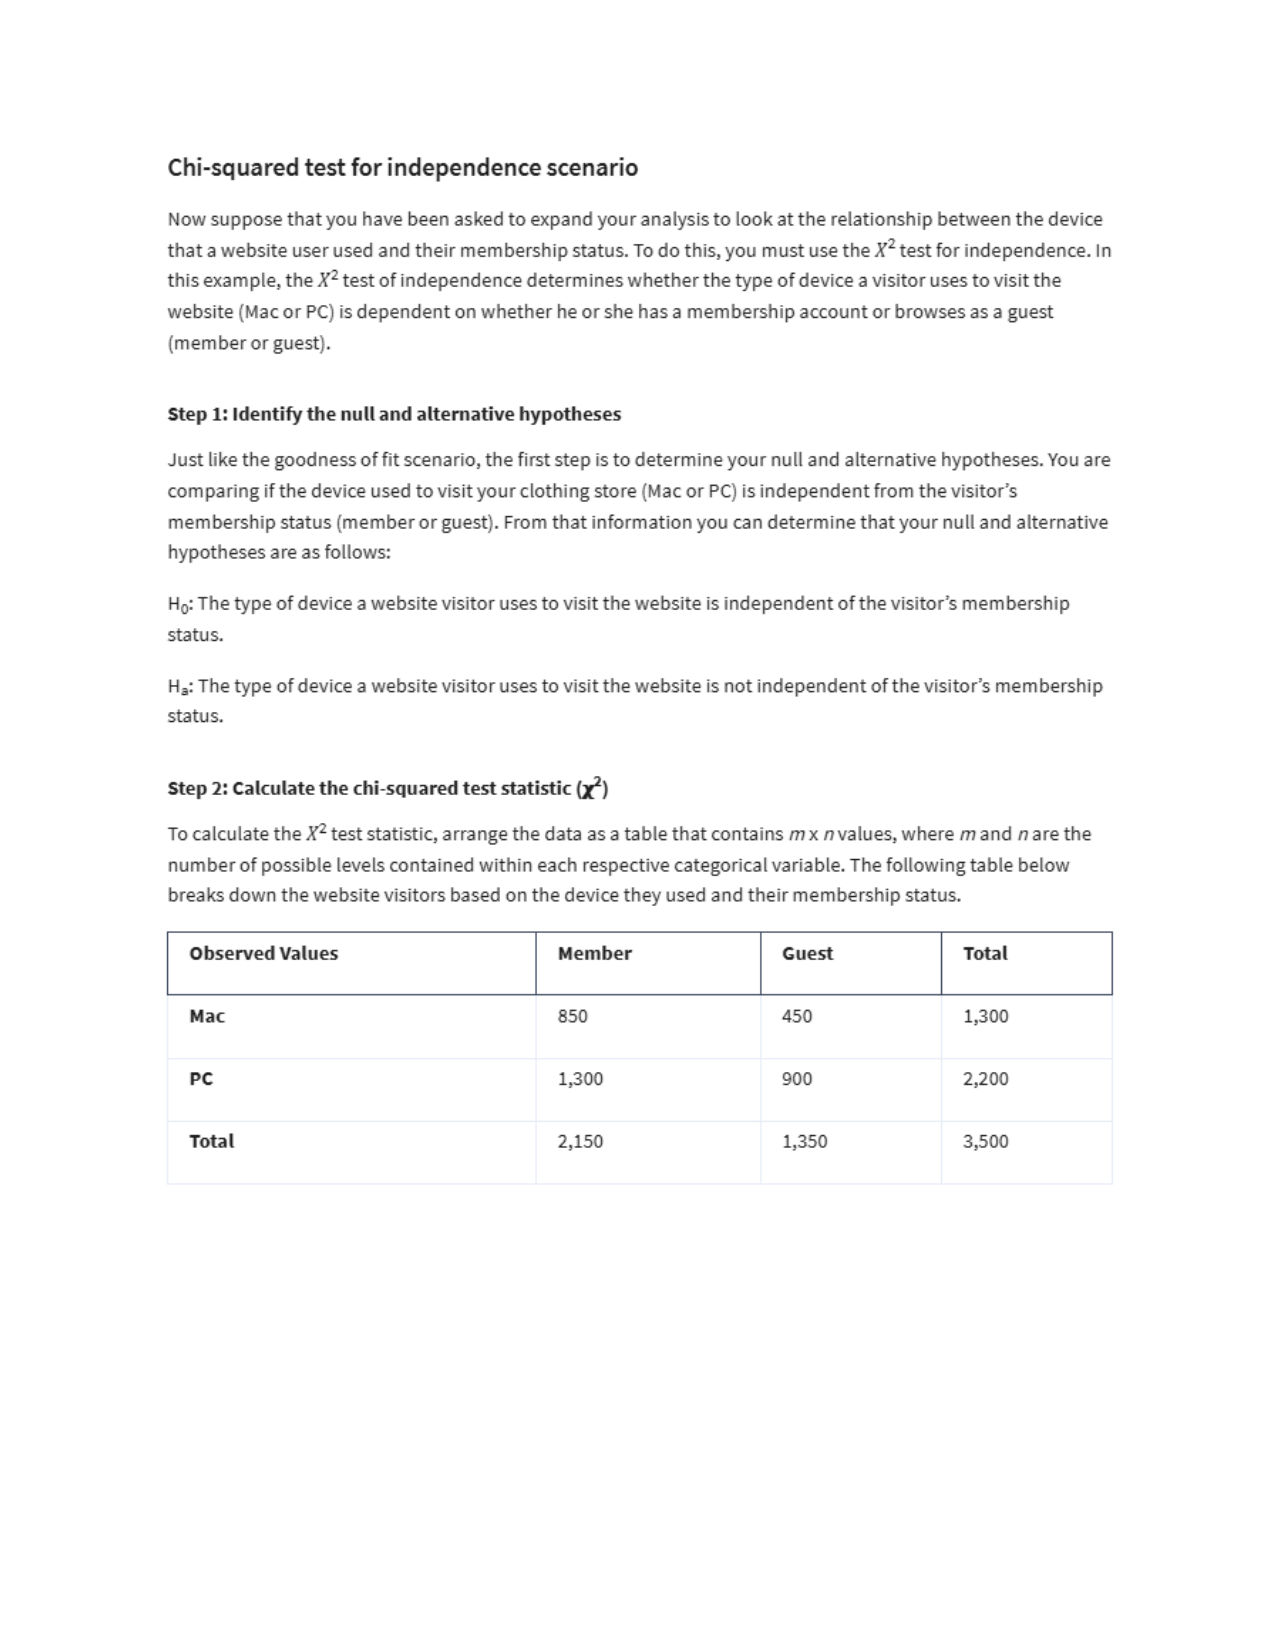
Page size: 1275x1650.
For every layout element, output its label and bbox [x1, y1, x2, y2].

picture [150, 150, 1125, 1192]
